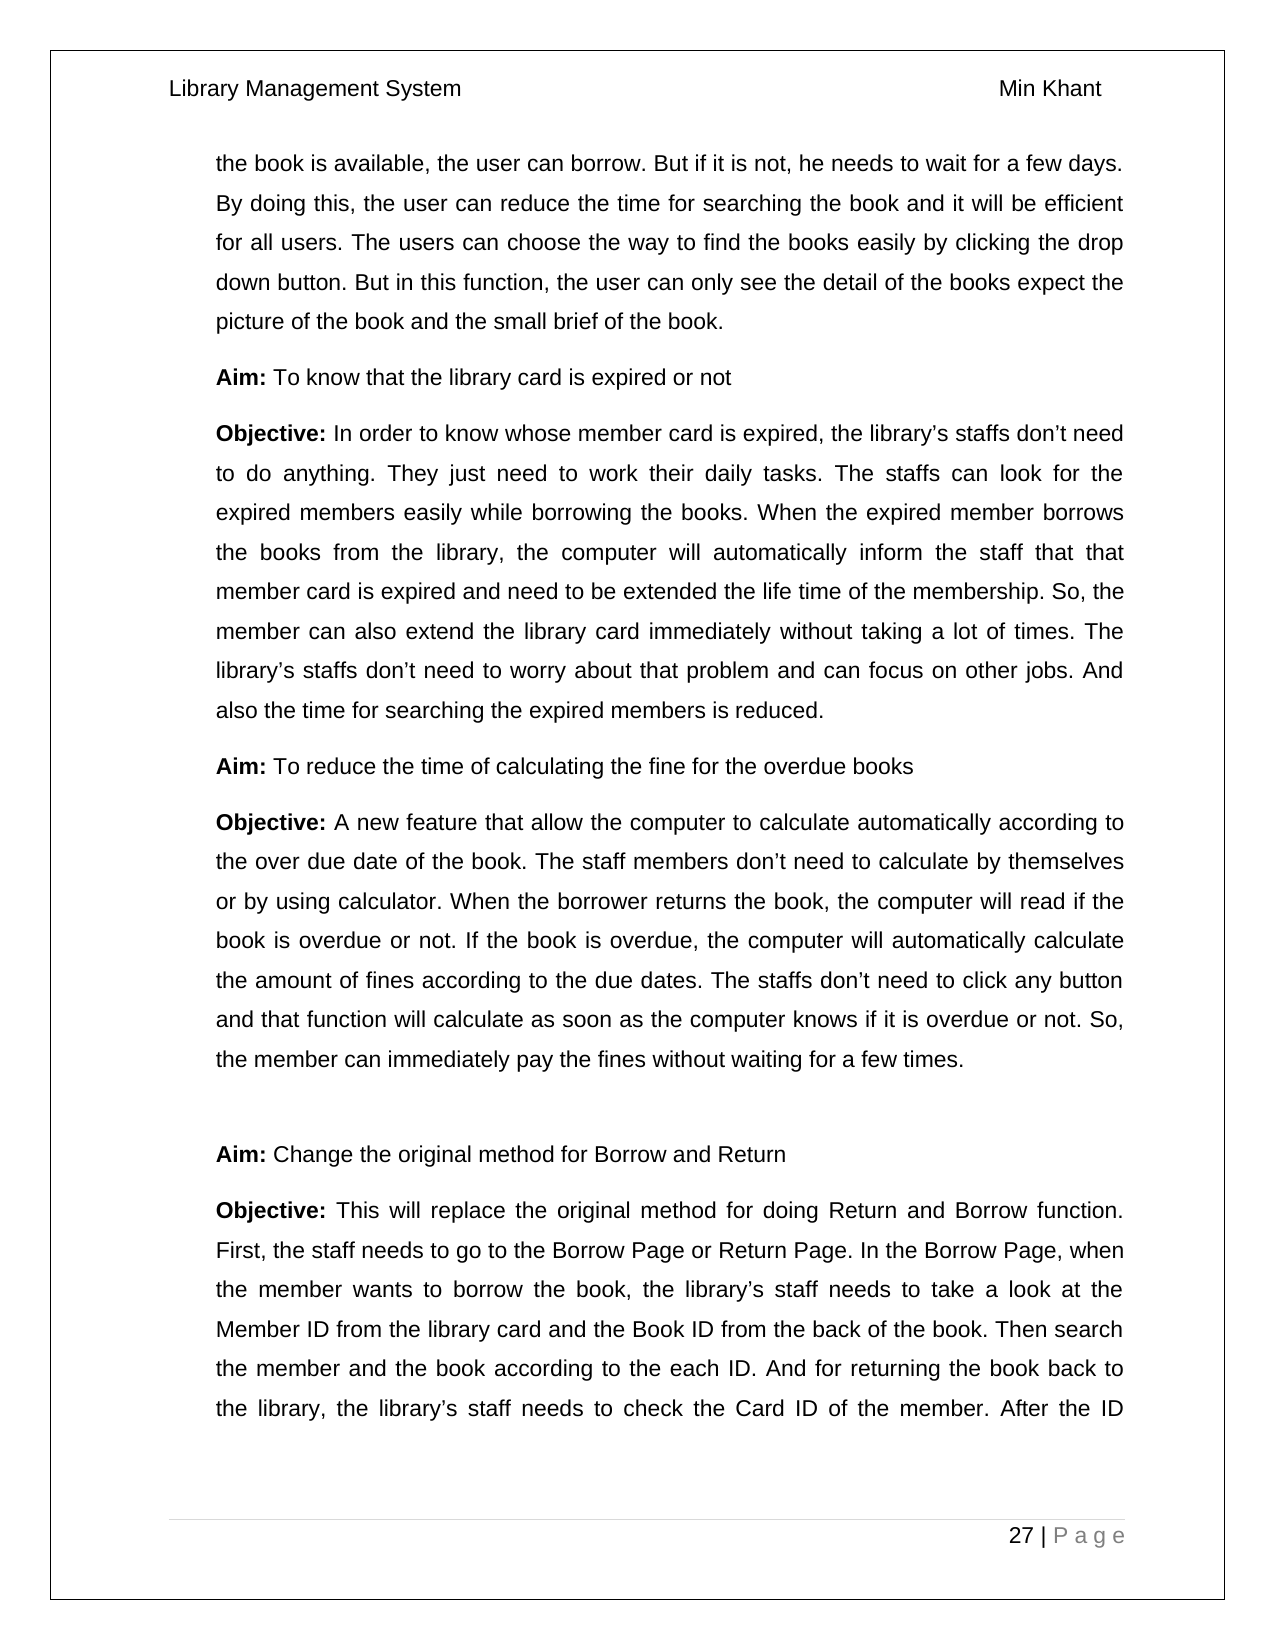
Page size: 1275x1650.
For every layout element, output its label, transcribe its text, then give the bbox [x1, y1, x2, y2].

text Aim: Change the original method for Borrow and Return [216, 1102, 1125, 1168]
text Objective: A new feature that allow the computer to calculate automatically according to the over due date of the book. The staff members don’t need to calculate by themselves or by using calculator. When the borrower returns the book, the computer will read if the book is overdue or not. If the book is overdue, the computer will automatically calculate the amount of fines according to the due dates. The staffs don’t need to click any button and that function will calculate as soon as the computer knows if it is overdue or not. So, the member can immediately pay the fines without waiting for a few times. [216, 809, 1125, 1072]
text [216, 1197, 1125, 1421]
text Aim: To know that the library card is expired or not [216, 364, 1125, 390]
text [216, 150, 1125, 334]
text Objective: In order to know whose member card is expired, the library’s staffs don’t need to do anything. They just need to work their daily tasks. The staffs can look for the expired members easily while borrowing the books. When the expired member borrows the books from the library, the computer will automatically inform the staff that that member card is expired and need to be extended the life time of the membership. So, the member can also extend the library card immediately without taking a lot of times. The library’s staffs don’t need to worry about that problem and can focus on other jobs. And also the time for searching the expired members is reduced. [216, 420, 1125, 723]
text Aim: To reduce the time of calculating the fine for the overdue books [216, 753, 1125, 779]
